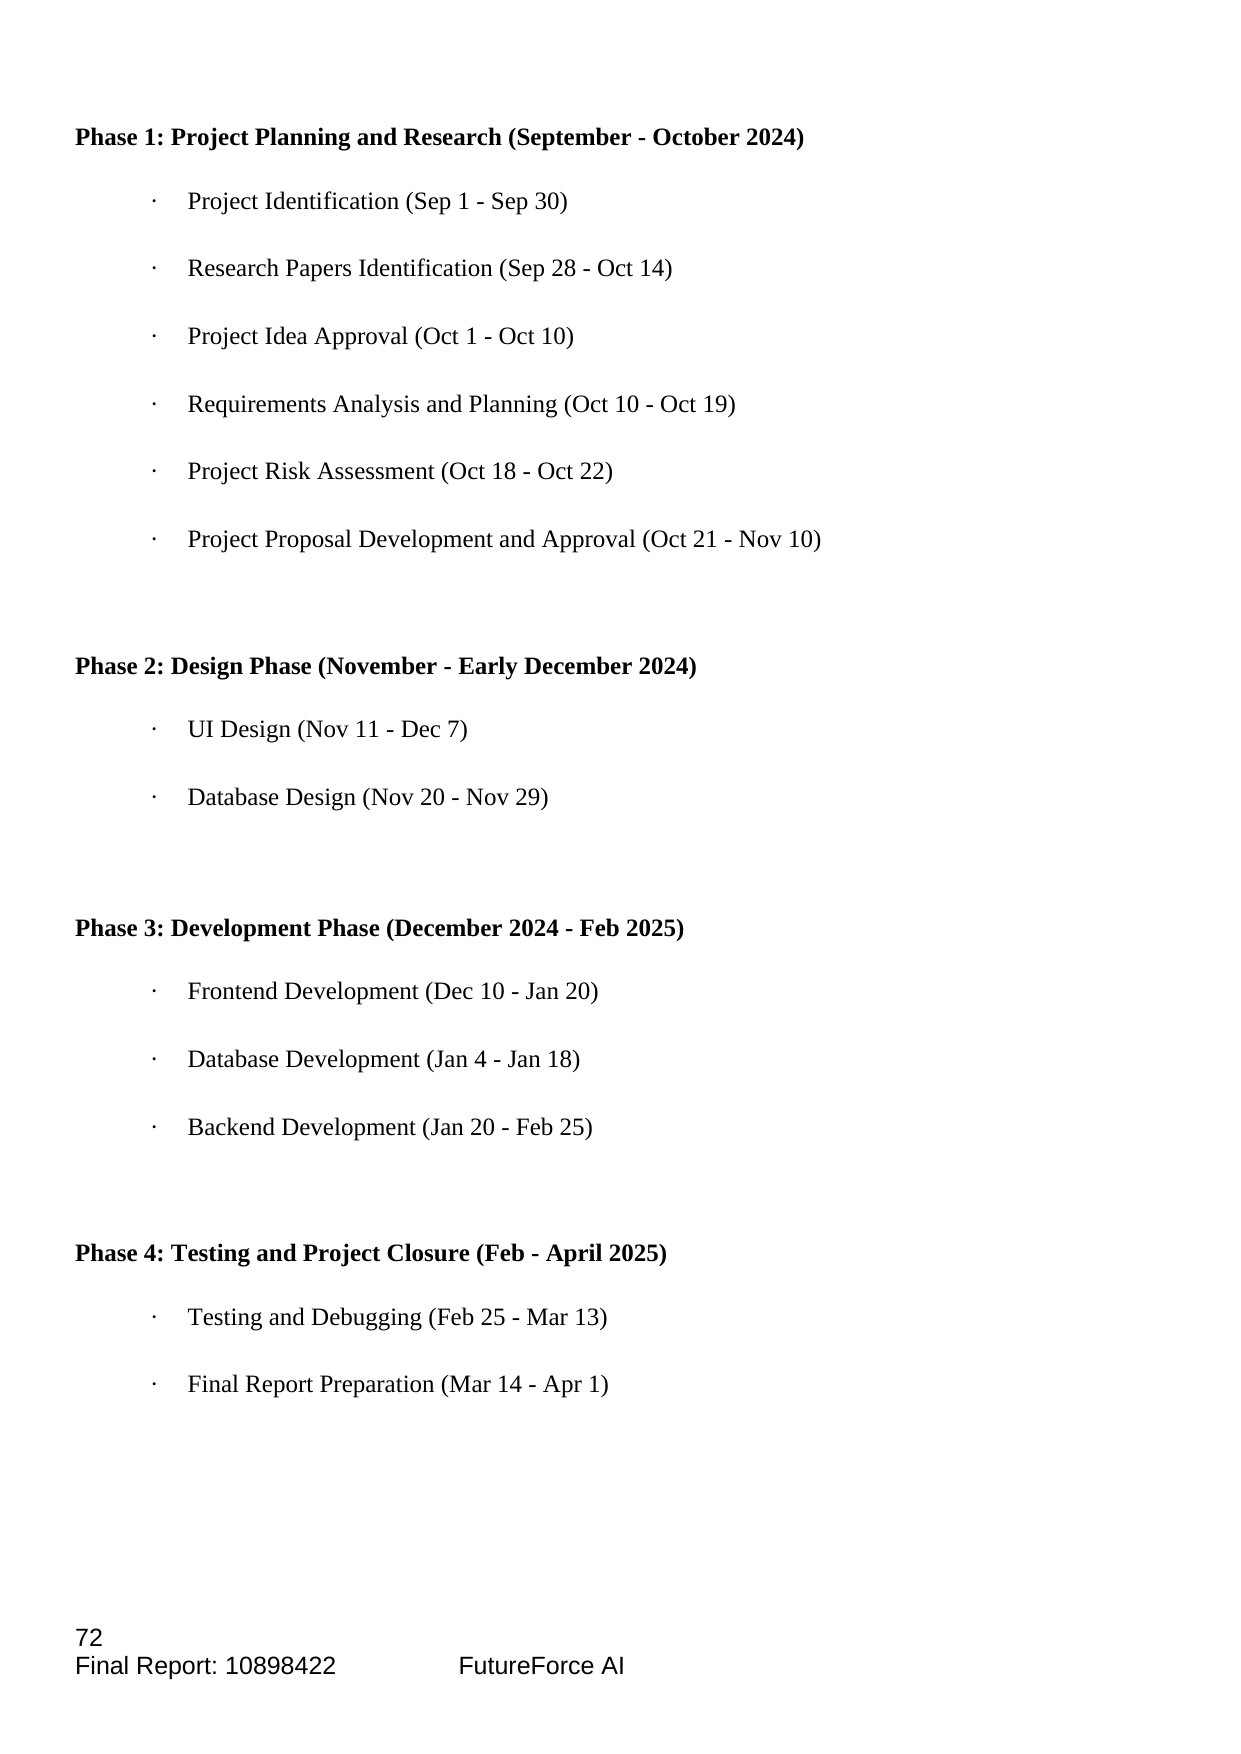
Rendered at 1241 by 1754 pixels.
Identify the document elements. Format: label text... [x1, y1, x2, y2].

text · Testing and Debugging (Feb 25 - Mar 13) [150, 1302, 1165, 1331]
text · Project Proposal Development and Approval (Oct 21 - Nov 10) [150, 524, 1165, 553]
text Phase 3: Development Phase (December 2024 - Feb 2025) [75, 913, 1165, 942]
text · Database Design (Nov 20 - Nov 29) [150, 782, 1165, 811]
text · Requirements Analysis and Planning (Oct 10 - Oct 19) [150, 389, 1165, 417]
text · Backend Development (Jan 20 - Feb 25) [150, 1112, 1165, 1140]
text · Frontend Development (Dec 10 - Jan 20) [150, 976, 1165, 1005]
text Phase 4: Testing and Project Closure (Feb - April 2025) [75, 1238, 1165, 1267]
text Phase 1: Project Planning and Research (September - October 2024) [75, 122, 1165, 151]
text · Project Risk Assessment (Oct 18 - Oct 22) [150, 456, 1165, 485]
text · Final Report Preparation (Mar 14 - Apr 1) [150, 1369, 1165, 1398]
text Phase 2: Design Phase (November - Early December 2024) [75, 651, 1165, 679]
text · Project Idea Approval (Oct 1 - Oct 10) [150, 321, 1165, 350]
text · UI Design (Nov 11 - Dec 7) [150, 714, 1165, 743]
text · Research Papers Identification (Sep 28 - Oct 14) [150, 253, 1165, 282]
text · Project Identification (Sep 1 - Sep 30) [150, 186, 1165, 215]
text · Database Development (Jan 4 - Jan 18) [150, 1044, 1165, 1073]
